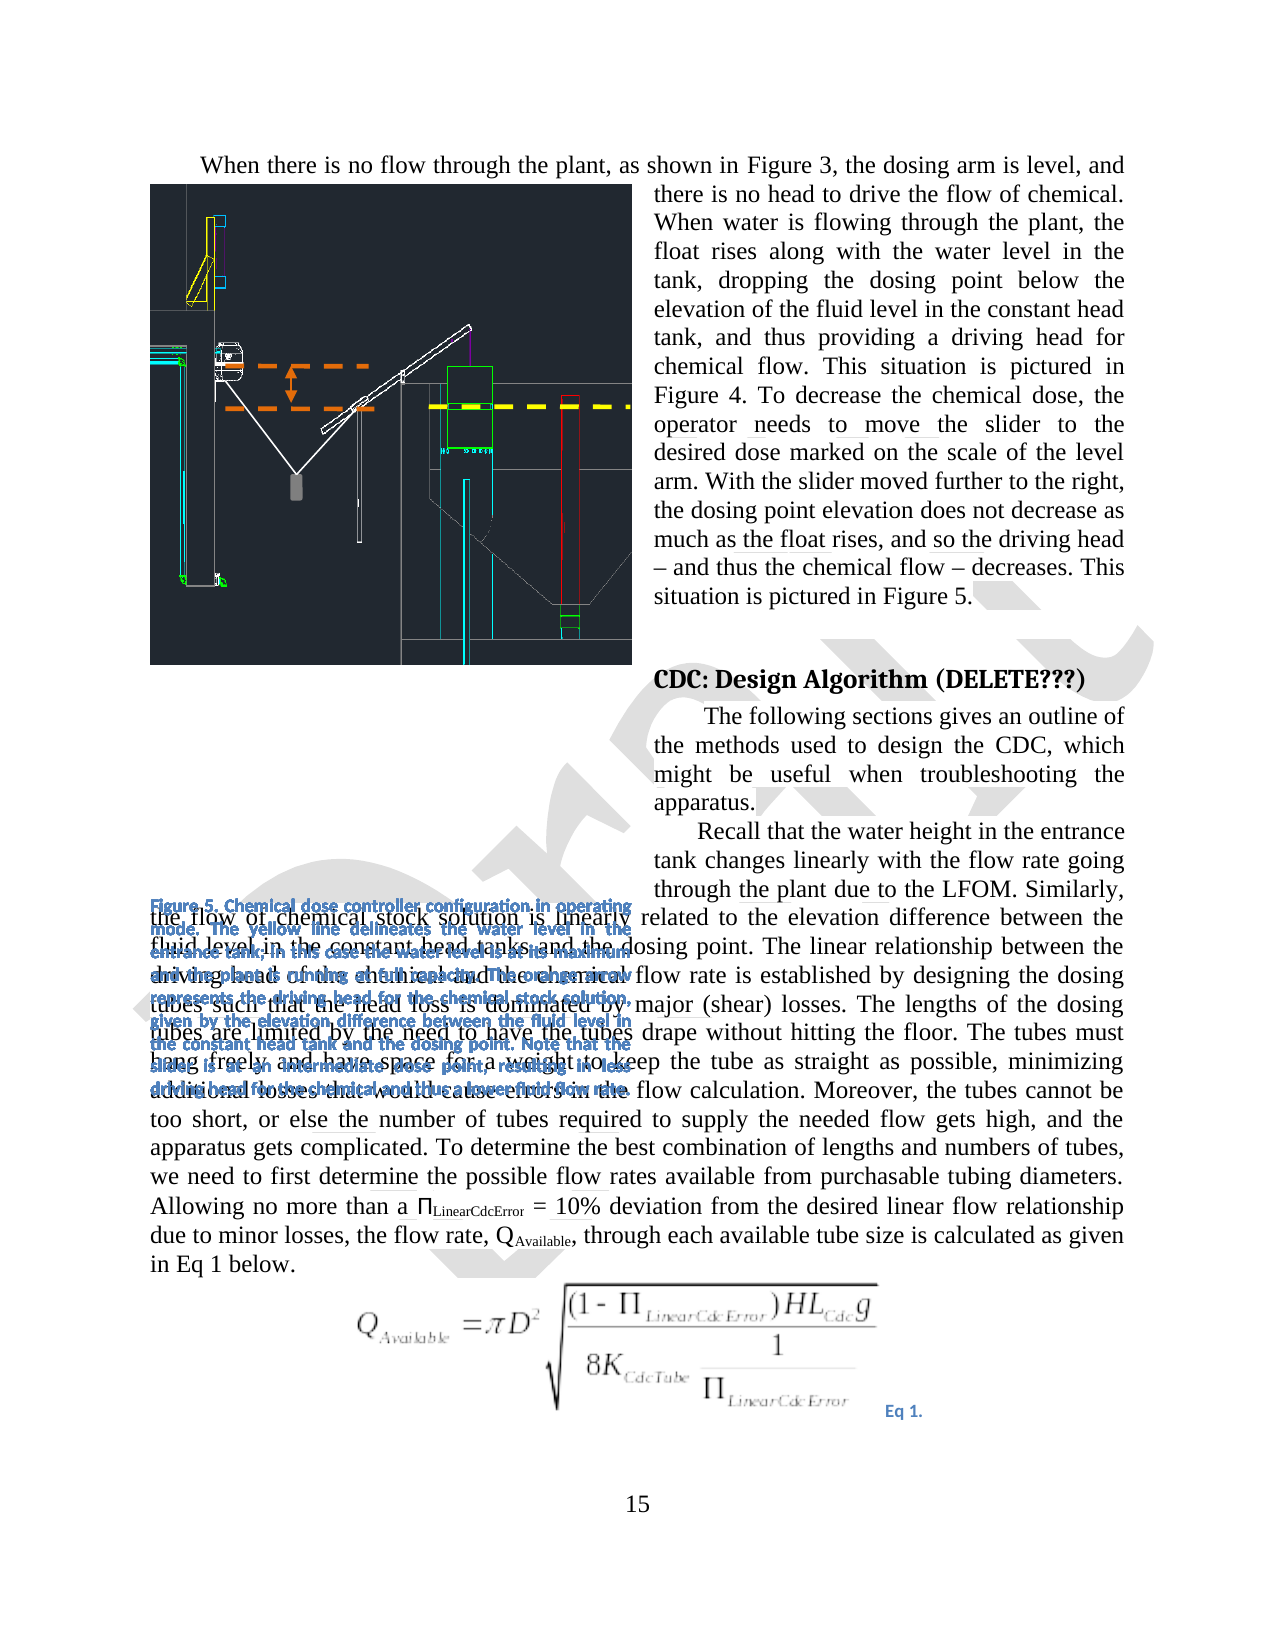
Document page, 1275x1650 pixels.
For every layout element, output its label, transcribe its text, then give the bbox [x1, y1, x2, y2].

text The following sections gives an outline of the methods used to design the CDC, which might be useful when troubleshooting the apparatus. [150, 701, 1125, 816]
subtitle CDC: Design Algorithm (DELETE???) [150, 664, 1125, 695]
picture [150, 184, 632, 665]
